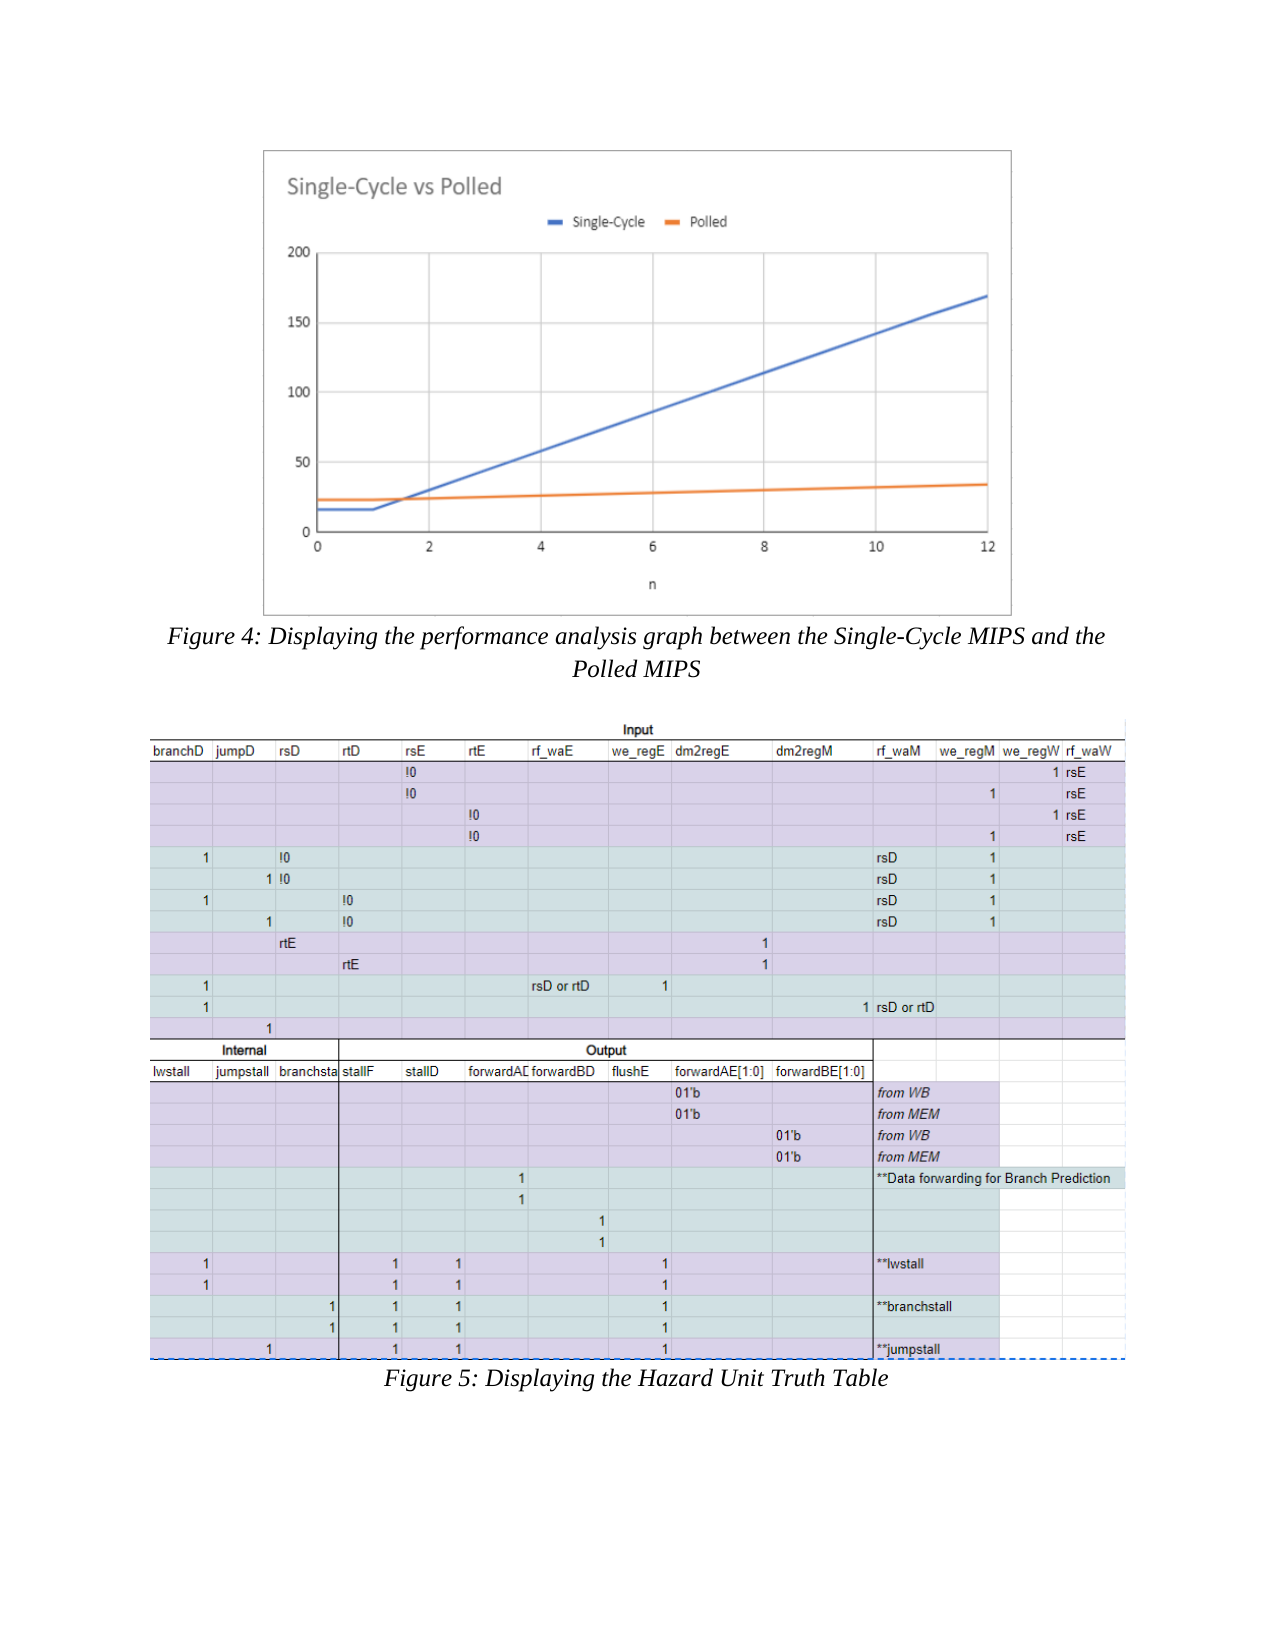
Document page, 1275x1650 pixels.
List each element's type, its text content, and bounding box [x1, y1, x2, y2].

text Figure 5: Displaying the Hazard Unit Truth Table [150, 1363, 1125, 1392]
text Figure 4: Displaying the performance analysis graph between the Single-Cycle MIPS and the Polled MIPS [150, 621, 1125, 682]
picture [262, 150, 1013, 617]
picture [150, 719, 1125, 1360]
